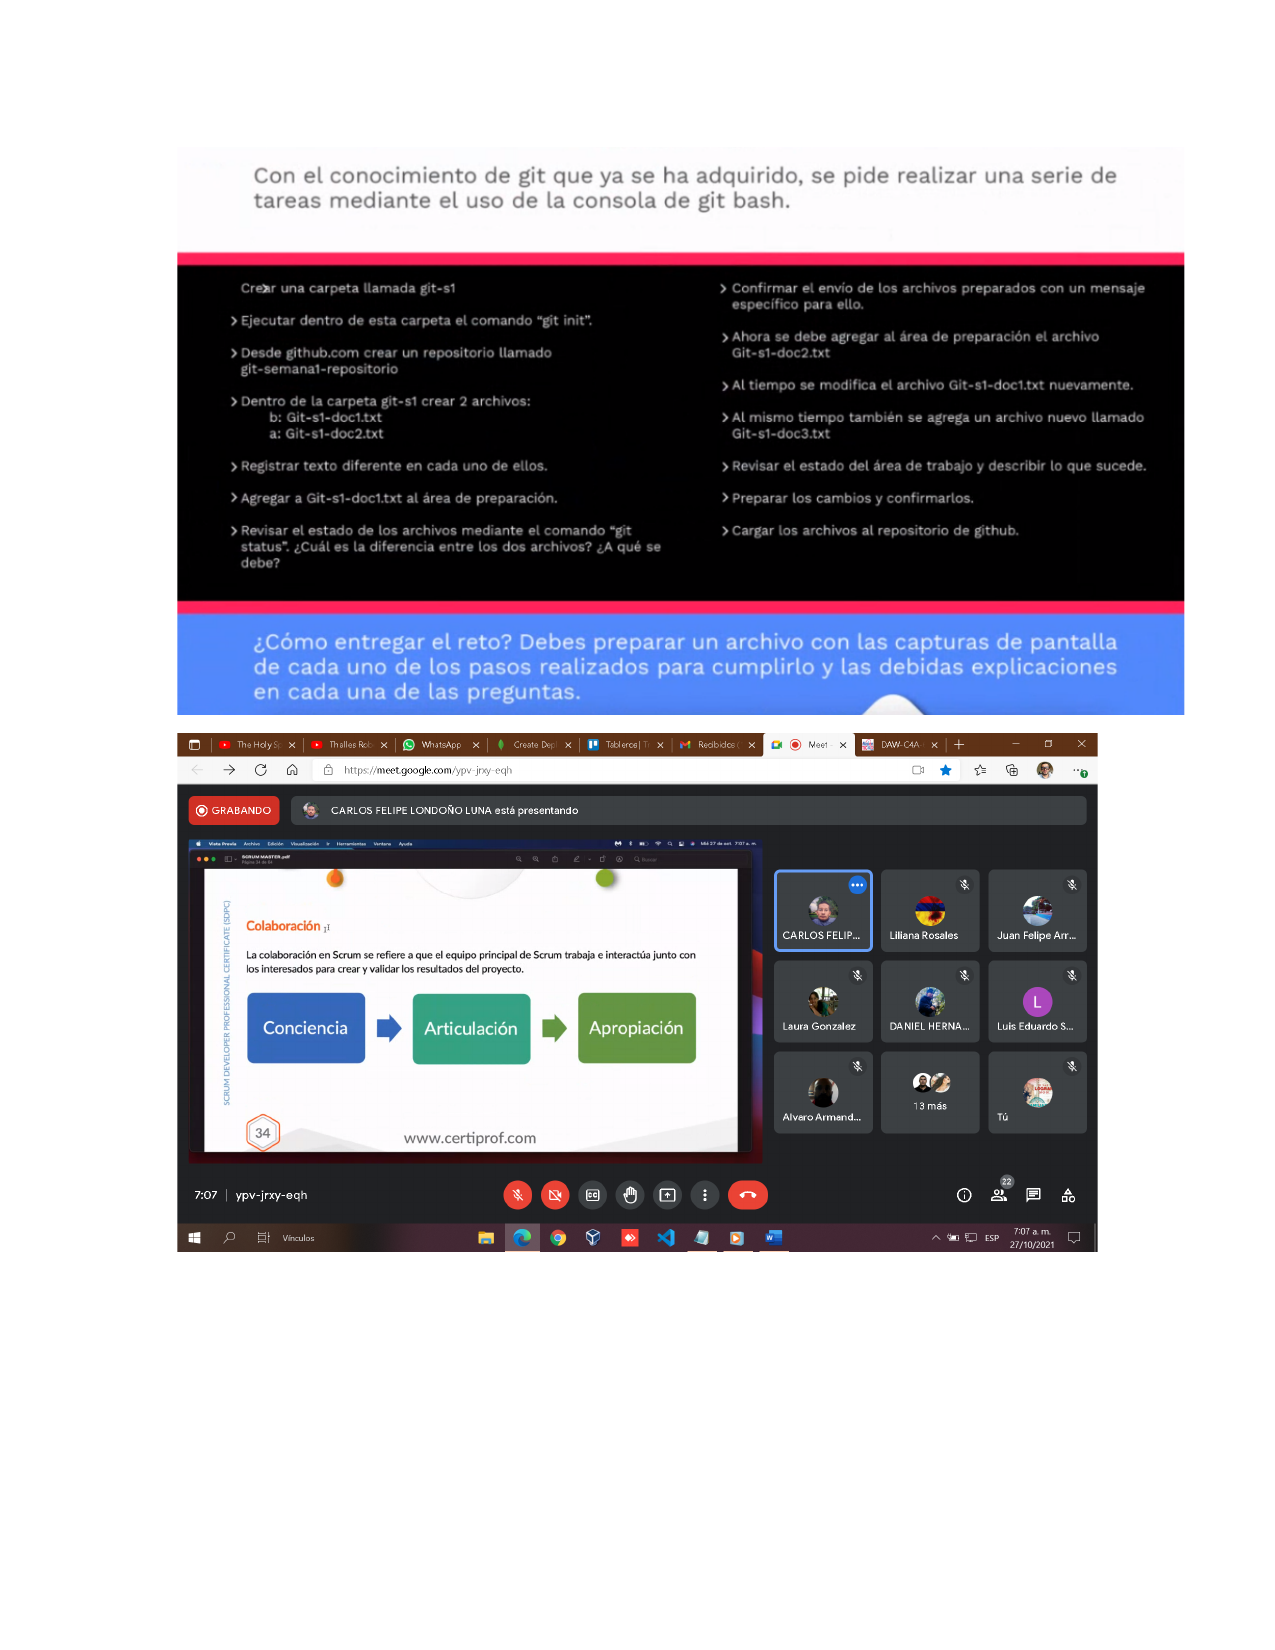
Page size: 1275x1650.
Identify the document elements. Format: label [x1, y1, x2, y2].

picture [177, 147, 1185, 715]
picture [177, 733, 1098, 1252]
